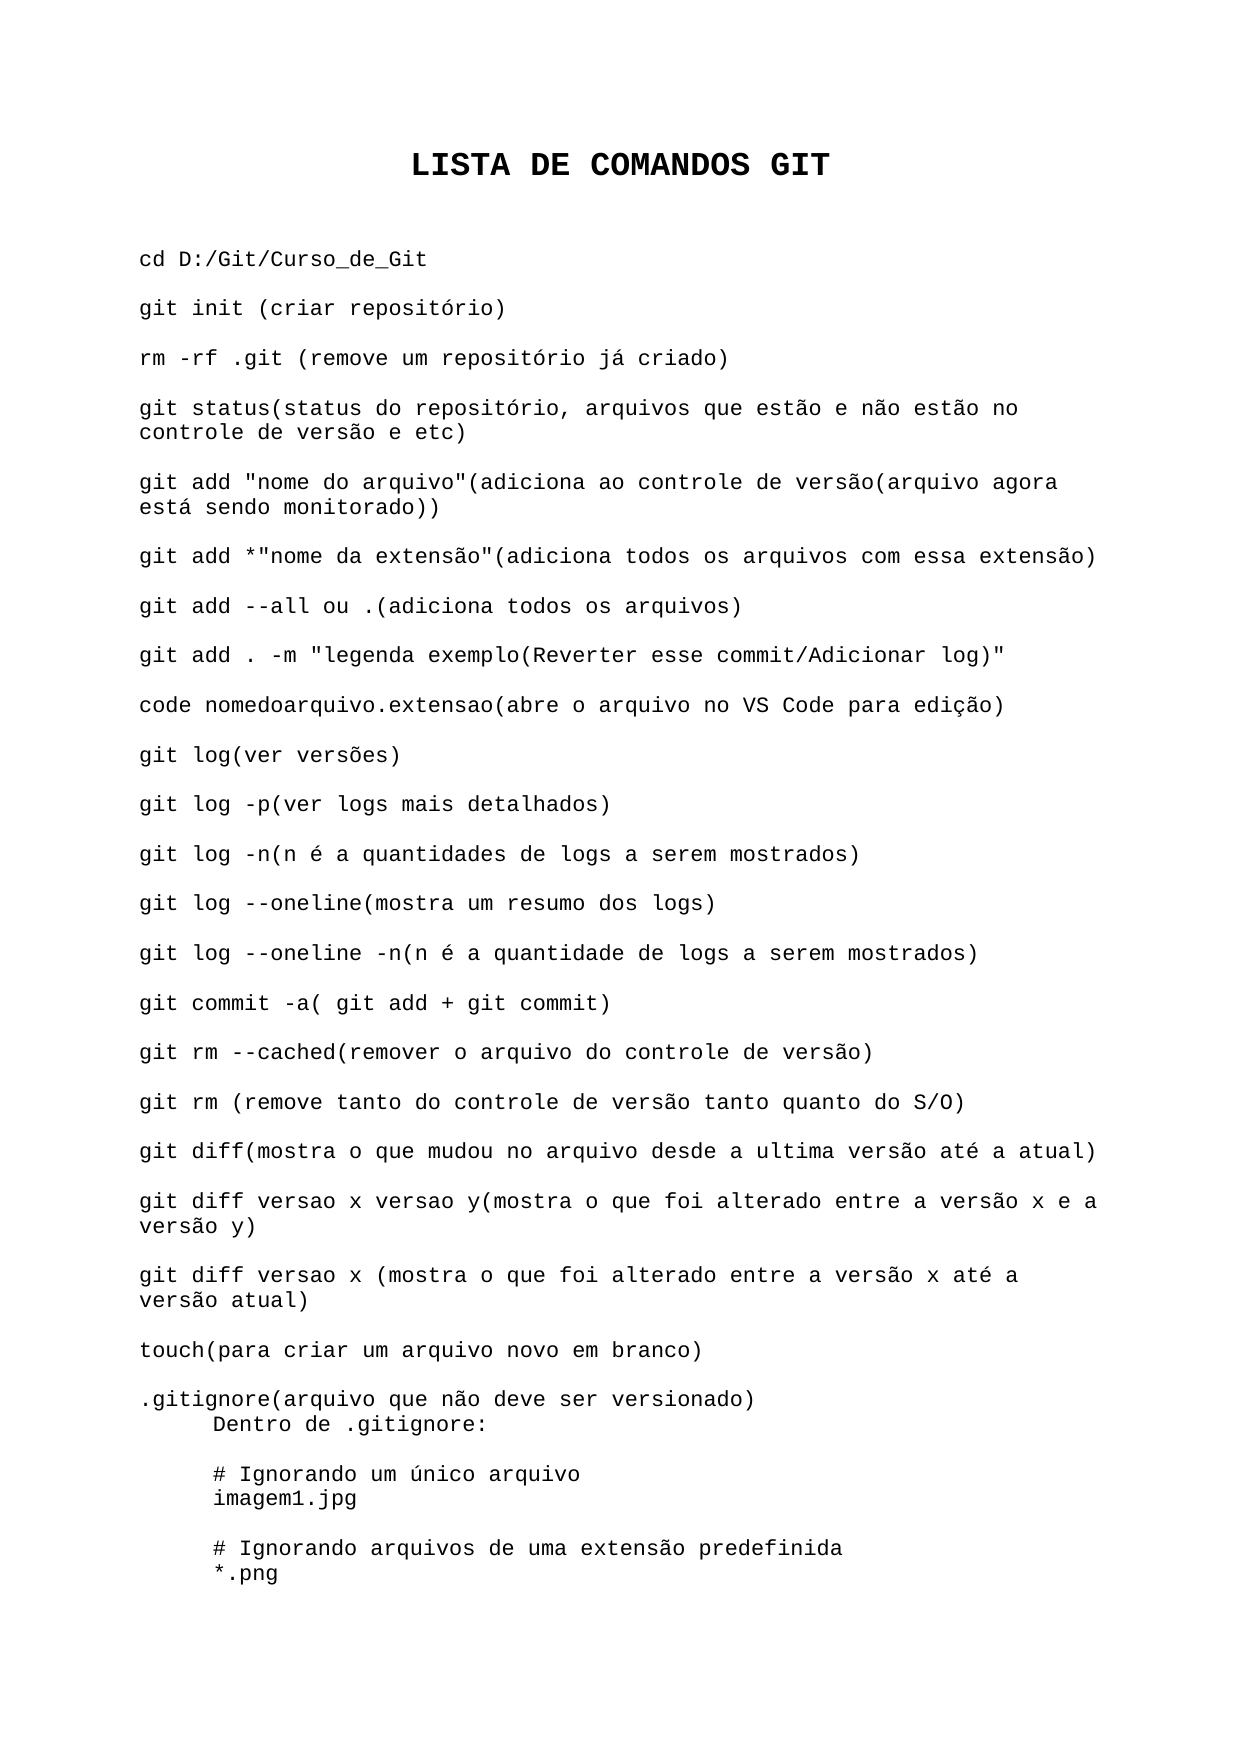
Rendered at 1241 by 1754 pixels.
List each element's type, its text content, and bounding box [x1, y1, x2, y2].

text git diff versao x (mostra o que foi alterado entre a versão x até a versão atual) [139, 1264, 1101, 1314]
text rm -rf .git (remove um repositório já criado) [139, 347, 1101, 372]
text Dentro de .gitignore: [139, 1413, 1101, 1438]
text cd D:/Git/Curso_de_Git [139, 248, 1101, 273]
text # Ignorando um único arquivo [139, 1463, 1101, 1488]
text git add "nome do arquivo"(adiciona ao controle de versão(arquivo agora está sendo monitorado)) [139, 471, 1101, 521]
text git log -p(ver logs mais detalhados) [139, 793, 1101, 818]
text git rm --cached(remover o arquivo do controle de versão) [139, 1041, 1101, 1066]
text LISTA DE COMANDOS GIT [139, 148, 1101, 185]
text *.png [139, 1562, 1101, 1587]
text git log(ver versões) [139, 744, 1101, 769]
text .gitignore(arquivo que não deve ser versionado) [139, 1388, 1101, 1413]
text git status(status do repositório, arquivos que estão e não estão no controle de versão e etc) [139, 397, 1101, 446]
text git commit -a( git add + git commit) [139, 992, 1101, 1017]
text git rm (remove tanto do controle de versão tanto quanto do S/O) [139, 1091, 1101, 1116]
text imagem1.jpg [139, 1488, 1101, 1512]
text touch(para criar um arquivo novo em branco) [139, 1339, 1101, 1364]
text git diff(mostra o que mudou no arquivo desde a ultima versão até a atual) [139, 1141, 1101, 1165]
text git add . -m "legenda exemplo(Reverter esse commit/Adicionar log)" [139, 645, 1101, 669]
text git log --oneline(mostra um resumo dos logs) [139, 893, 1101, 917]
text git log -n(n é a quantidades de logs a serem mostrados) [139, 843, 1101, 868]
text code nomedoarquivo.extensao(abre o arquivo no VS Code para edição) [139, 694, 1101, 719]
text # Ignorando arquivos de uma extensão predefinida [139, 1537, 1101, 1562]
text git add *"nome da extensão"(adiciona todos os arquivos com essa extensão) [139, 546, 1101, 570]
text git log --oneline -n(n é a quantidade de logs a serem mostrados) [139, 942, 1101, 967]
text git init (criar repositório) [139, 298, 1101, 322]
text git diff versao x versao y(mostra o que foi alterado entre a versão x e a versão y) [139, 1190, 1101, 1240]
text git add --all ou .(adiciona todos os arquivos) [139, 595, 1101, 620]
